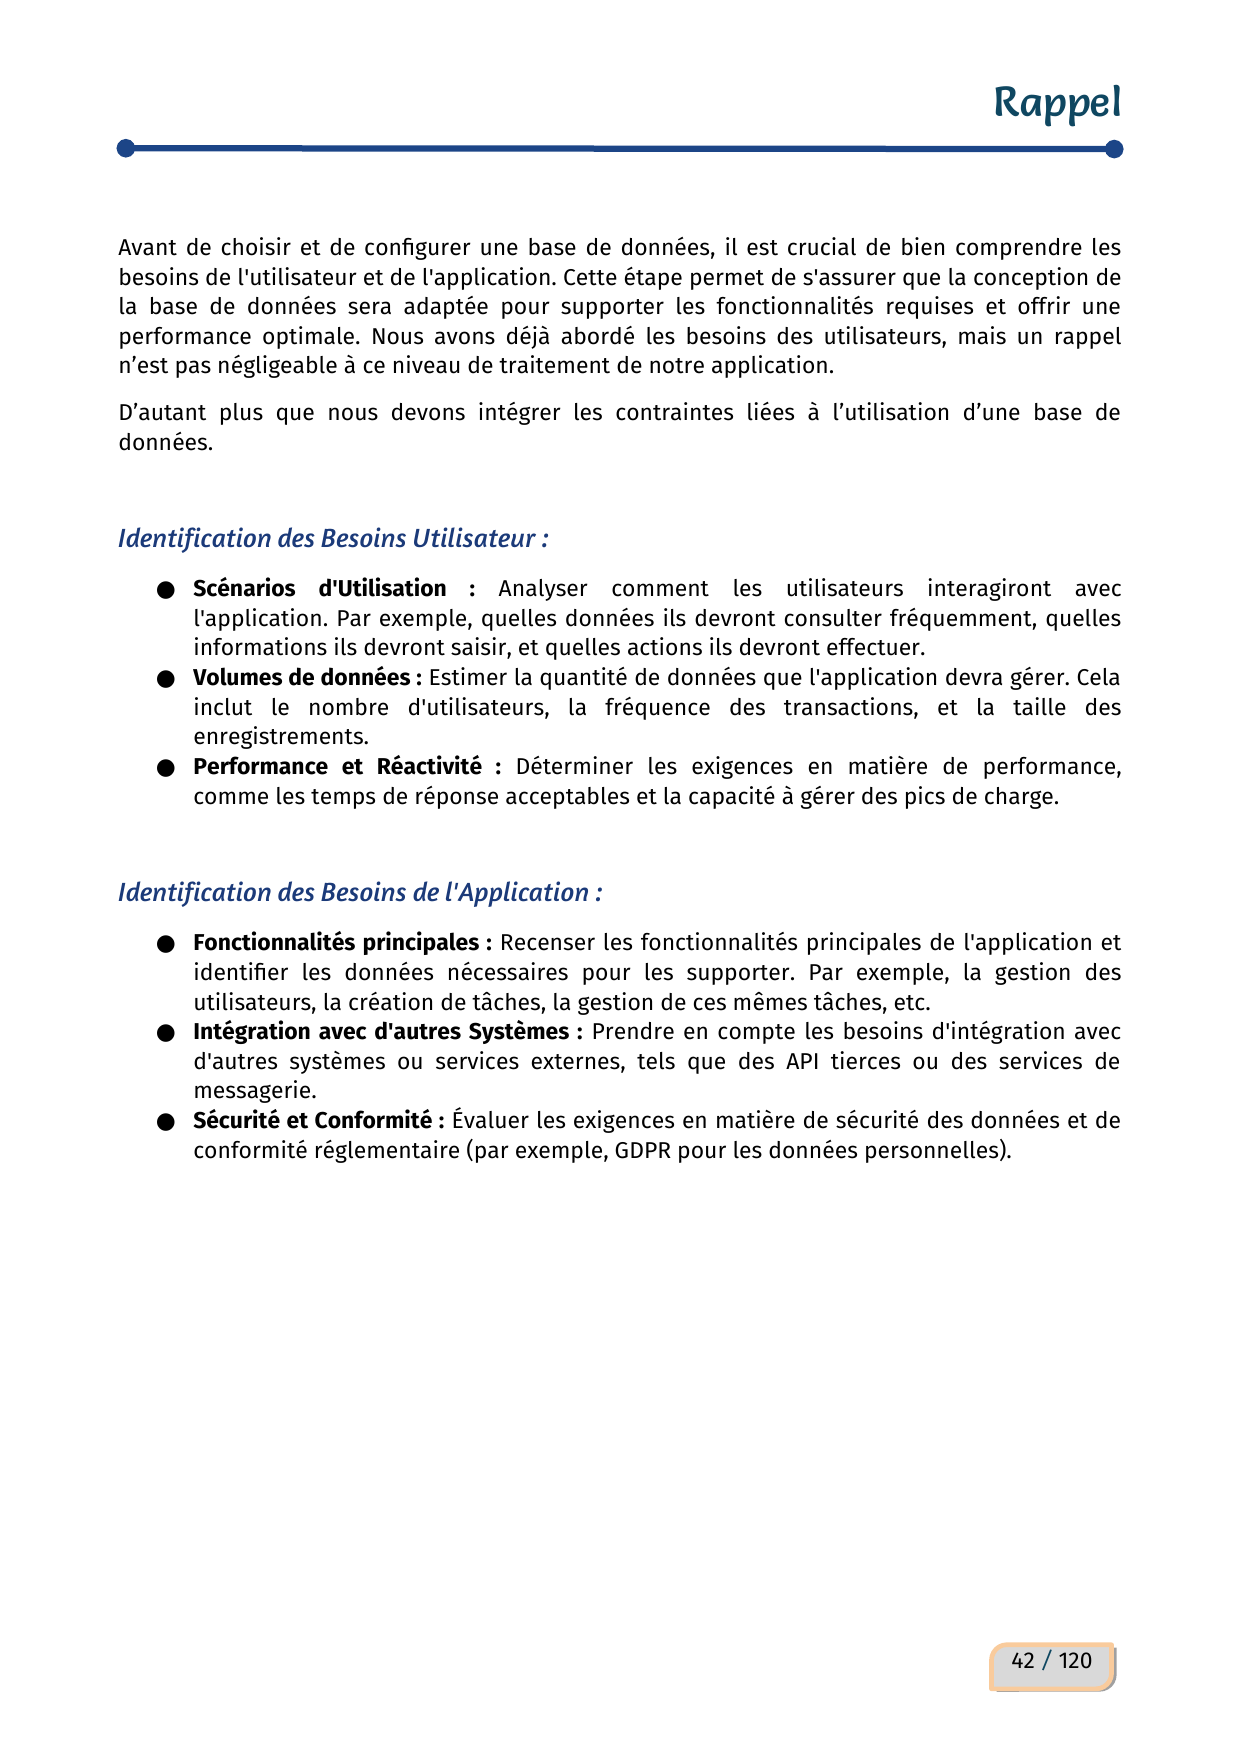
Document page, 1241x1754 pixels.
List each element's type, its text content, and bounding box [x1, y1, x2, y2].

list Fonctionnalités principales : Recenser les fonctionnalités principales de l'application et identifier les données nécessaires pour les supporter. Par exemple, la gestion des utilisateurs, la création de tâches, la gestion de ces mêmes tâches, etc. [156, 929, 1122, 1016]
subtitle Identification des Besoins de l'Application : [118, 875, 1122, 908]
list Volumes de données : Estimer la quantité de données que l'application devra gérer. Cela inclut le nombre d'utilisateurs, la fréquence des transactions, et la taille des enregistrements. [156, 664, 1122, 751]
subtitle Identification des Besoins Utilisateur : [118, 521, 1122, 554]
subtitle Rappel [118, 76, 1122, 127]
list Performance et Réactivité : Déterminer les exigences en matière de performance, comme les temps de réponse acceptables et la capacité à gérer des pics de charge. [156, 753, 1122, 810]
text D’autant plus que nous devons intégrer les contraintes liées à l’utilisation d’une base de données. [118, 399, 1122, 456]
list Scénarios d'Utilisation : Analyser comment les utilisateurs interagiront avec l'application. Par exemple, quelles données ils devront consulter fréquemment, quelles informations ils devront saisir, et quelles actions ils devront effectuer. [156, 575, 1122, 662]
list Sécurité et Conformité : Évaluer les exigences en matière de sécurité des données et de conformité réglementaire (par exemple, GDPR pour les données personnelles). [156, 1107, 1122, 1164]
list Intégration avec d'autres Systèmes : Prendre en compte les besoins d'intégration avec d'autres systèmes ou services externes, tels que des API tierces ou des services de messagerie. [156, 1018, 1122, 1105]
text Avant de choisir et de configurer une base de données, il est crucial de bien comprendre les besoins de l'utilisateur et de l'application. Cette étape permet de s'assurer que la conception de la base de données sera adaptée pour supporter les fonctionnalités requises et offrir une performance optimale. Nous avons déjà abordé les besoins des utilisateurs, mais un rappel n’est pas négligeable à ce niveau de traitement de notre application. [118, 234, 1122, 380]
